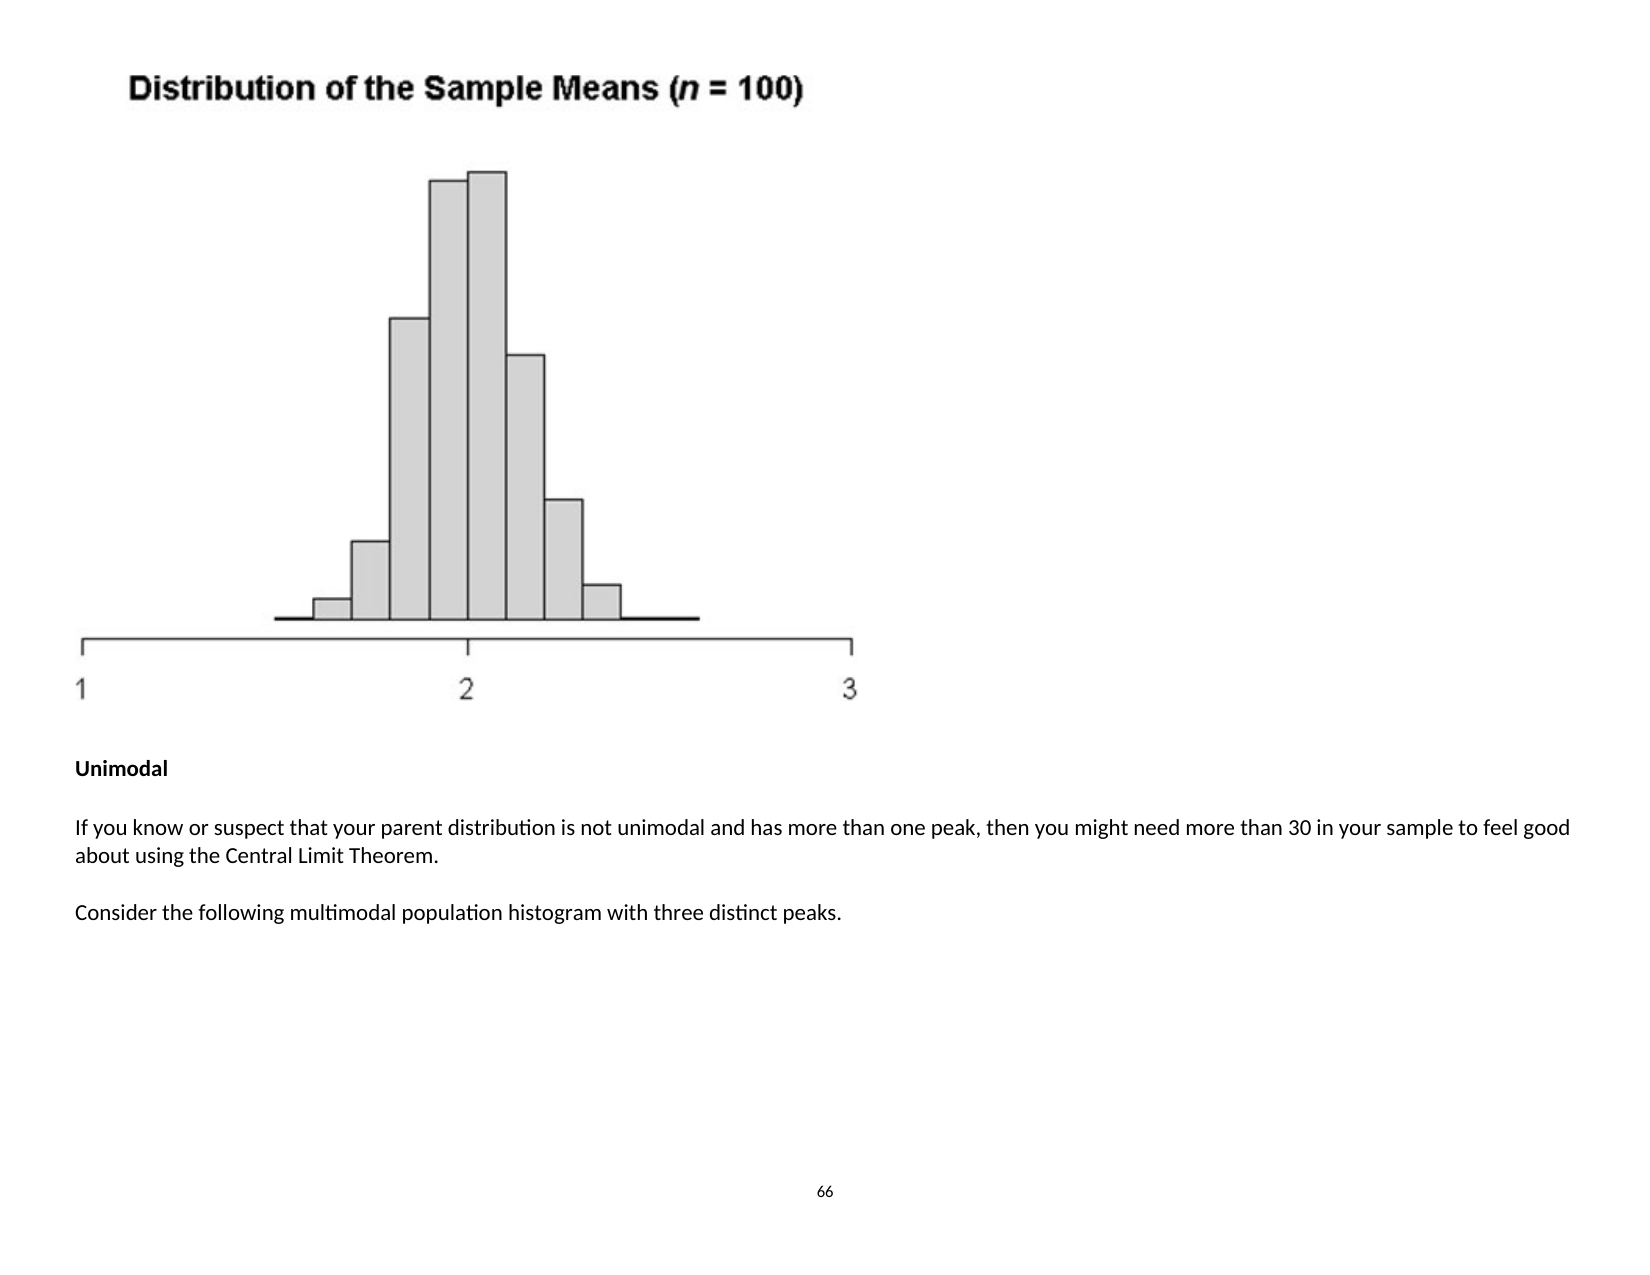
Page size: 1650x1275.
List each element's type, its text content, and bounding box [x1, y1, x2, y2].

subtitle Unimodal [75, 754, 1575, 782]
text Consider the following multimodal population histogram with three distinct peaks. [75, 898, 1575, 926]
picture [75, 75, 858, 701]
text If you know or suspect that your parent distribution is not unimodal and has more than one peak, then you might need more than 30 in your sample to feel good about using the Central Limit Theorem. [75, 813, 1575, 869]
